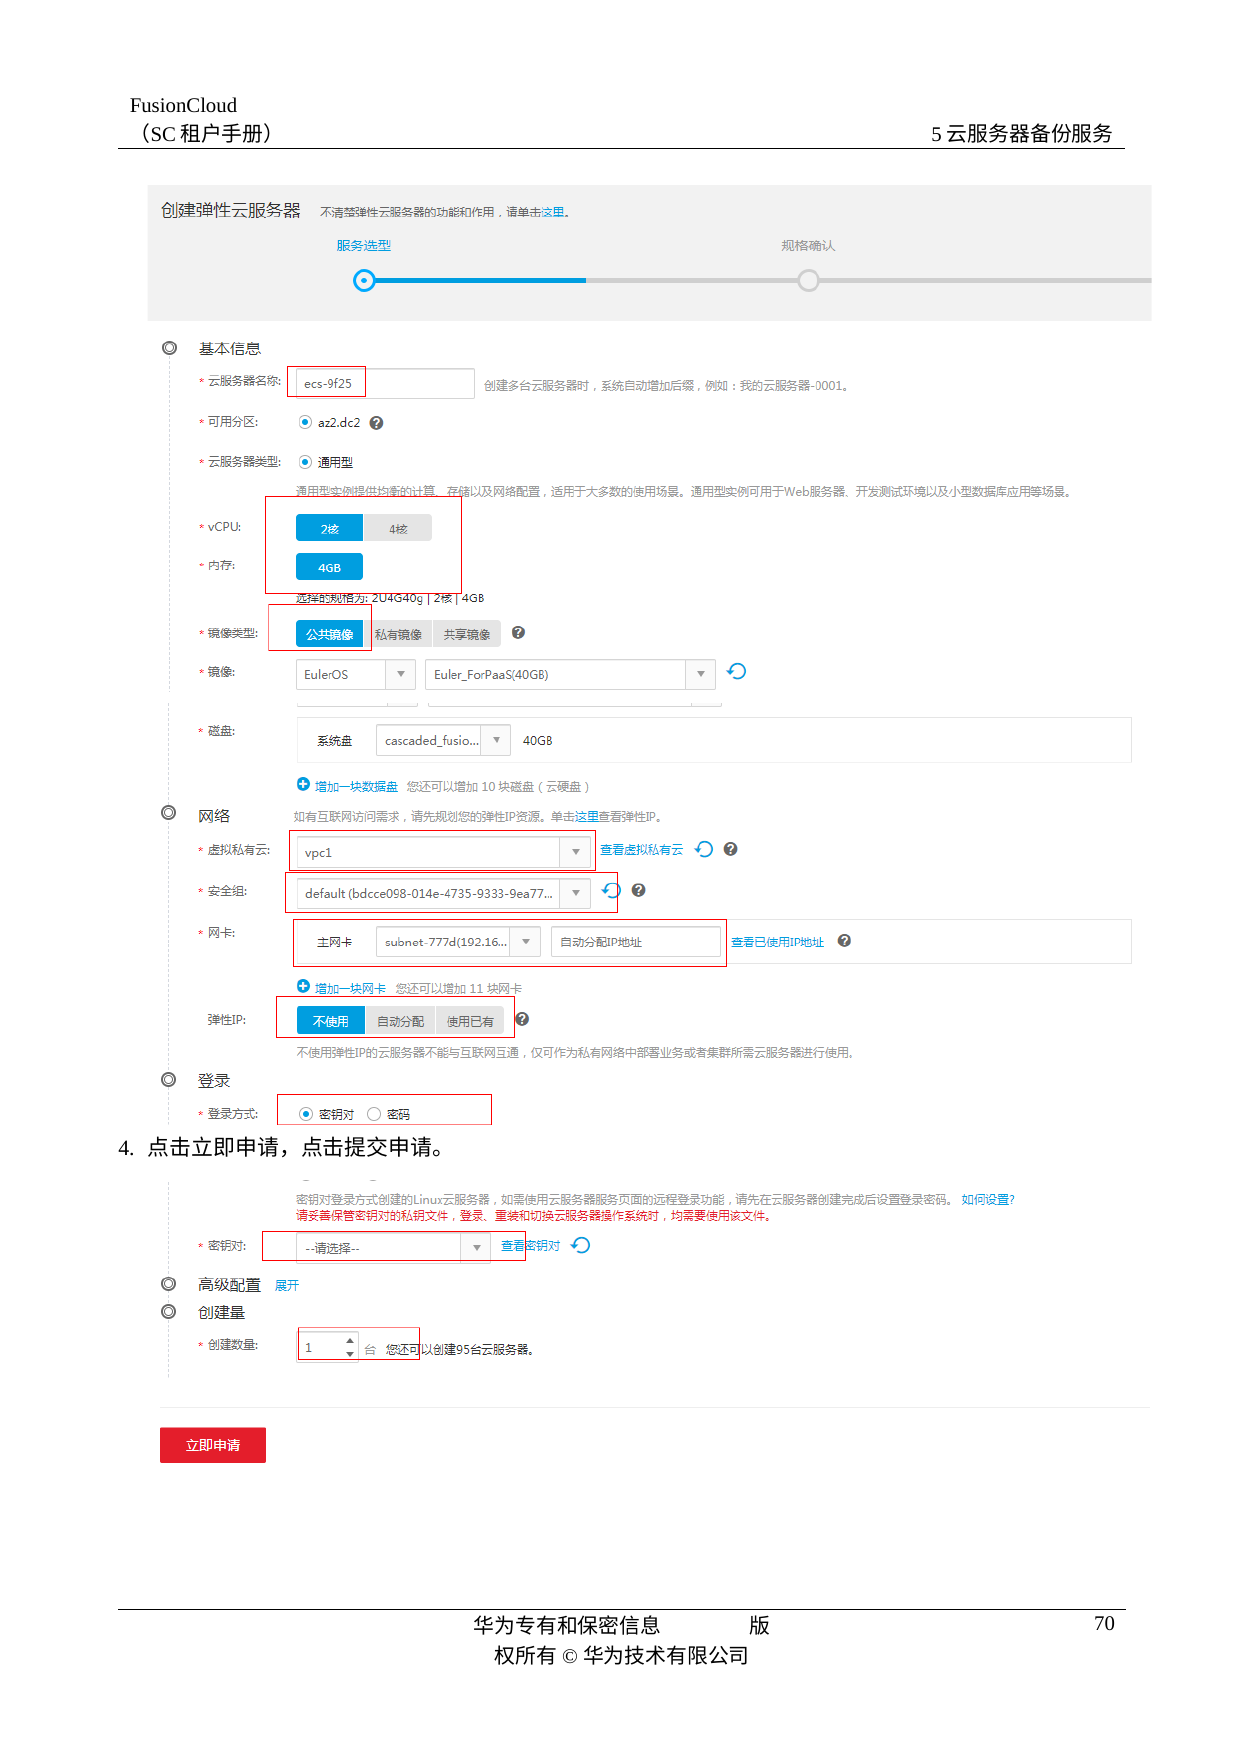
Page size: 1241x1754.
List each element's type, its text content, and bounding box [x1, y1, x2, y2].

picture [147, 1180, 1152, 1477]
picture [147, 185, 1152, 692]
list 点击立即申请，点击提交申请。 [118, 1129, 1122, 1162]
picture [147, 703, 1152, 1125]
